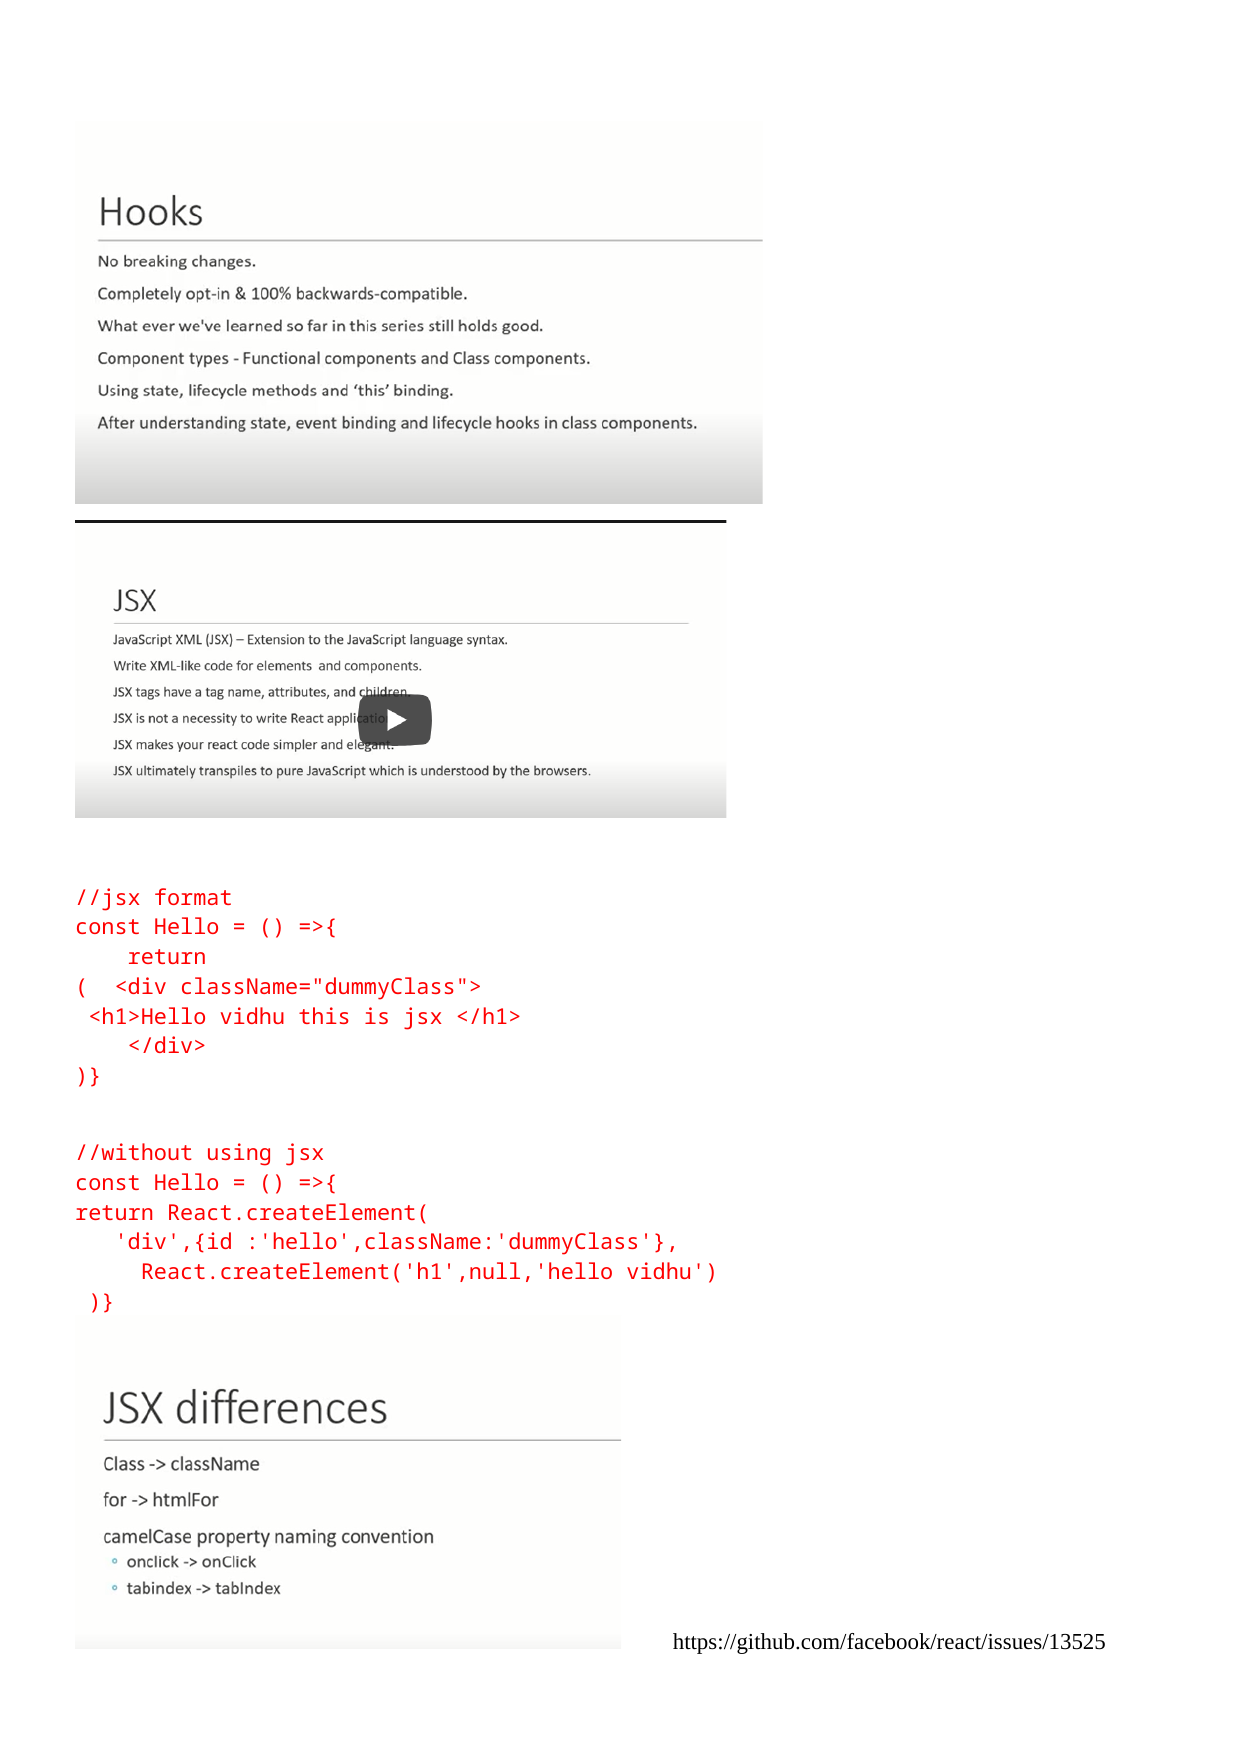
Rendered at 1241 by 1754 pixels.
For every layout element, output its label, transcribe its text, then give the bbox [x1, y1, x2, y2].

text )} [75, 1060, 1165, 1090]
text return [75, 941, 1165, 971]
text //jsx format [75, 882, 1165, 911]
picture [75, 1315, 622, 1649]
text 'div',{id :'hello',className:'dummyClass'}, [75, 1226, 1165, 1256]
text const Hello = () =>{ [75, 911, 1165, 941]
text ( <div className="dummyClass"> [75, 971, 1165, 1001]
picture [75, 121, 763, 504]
text )} [75, 1286, 1165, 1316]
text return React.createElement( [75, 1197, 1165, 1226]
text const Hello = () =>{ [75, 1167, 1165, 1197]
picture [75, 520, 727, 818]
text React.createElement('h1',null,'hello vidhu') [75, 1256, 1165, 1286]
text </div> [75, 1031, 1165, 1060]
text //without using jsx [75, 1137, 1165, 1167]
text <h1>Hello vidhu this is jsx </h1> [75, 1001, 1165, 1031]
